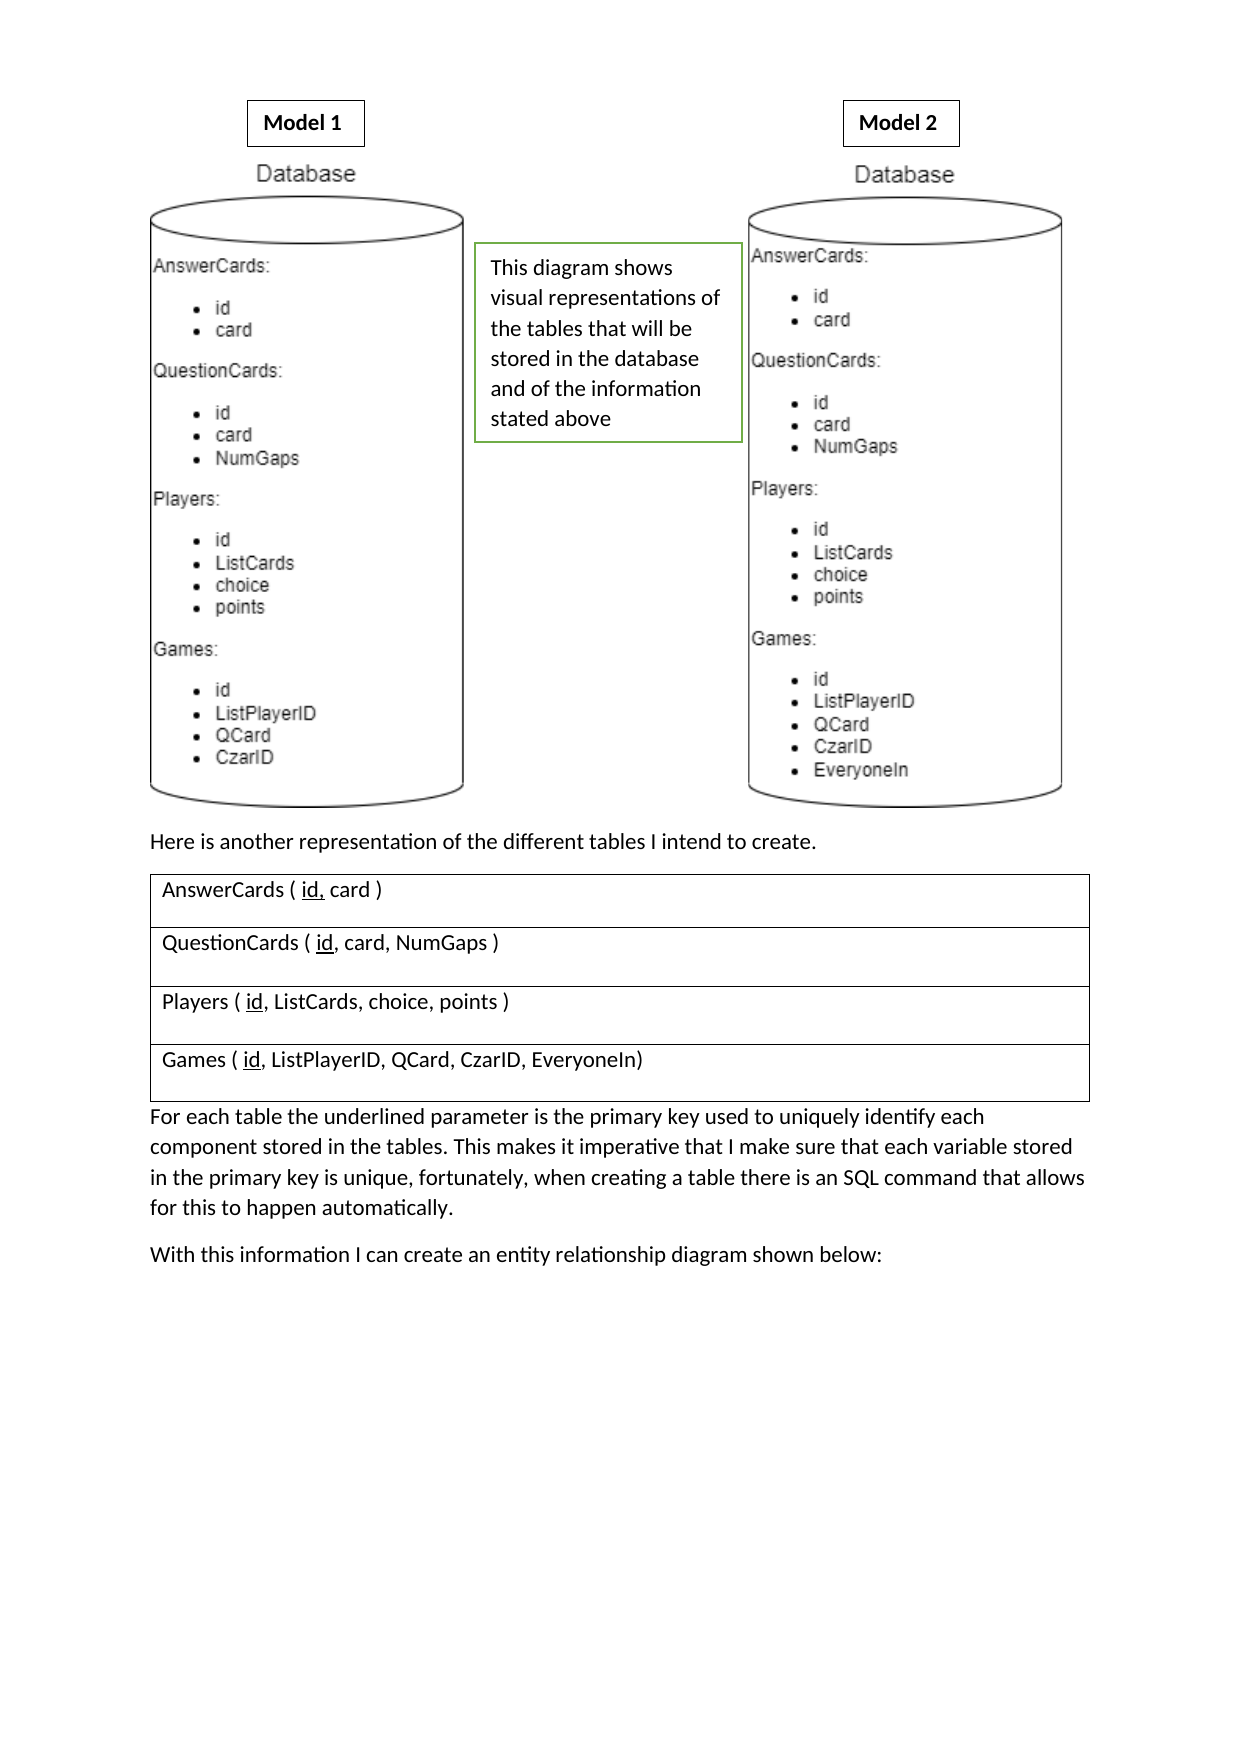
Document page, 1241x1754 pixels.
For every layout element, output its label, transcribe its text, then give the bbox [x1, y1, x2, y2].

table_cell Games ( id, ListPlayerID, QCard, CzarID, EveryoneIn) [151, 1045, 1089, 1101]
text For each table the underlined parameter is the primary key used to uniquely identify each component stored in the tables. This makes it imperative that I make sure that each variable stored in the primary key is unique, fortunately, when creating a table there is an SQL command that allows for this to happen automatically. [150, 1102, 1090, 1221]
table_cell QuestionCards ( id, card, NumGaps ) [151, 928, 1089, 986]
table_header AnswerCards ( id, card ) [151, 875, 1089, 927]
table_cell Players ( id, ListCards, choice, points ) [151, 987, 1089, 1044]
text With this information I can create an entity relationship diagram shown below: [150, 1240, 1090, 1268]
text Here is another representation of the different tables I intend to create. [150, 827, 1090, 855]
picture [748, 150, 1063, 808]
picture [150, 150, 464, 808]
